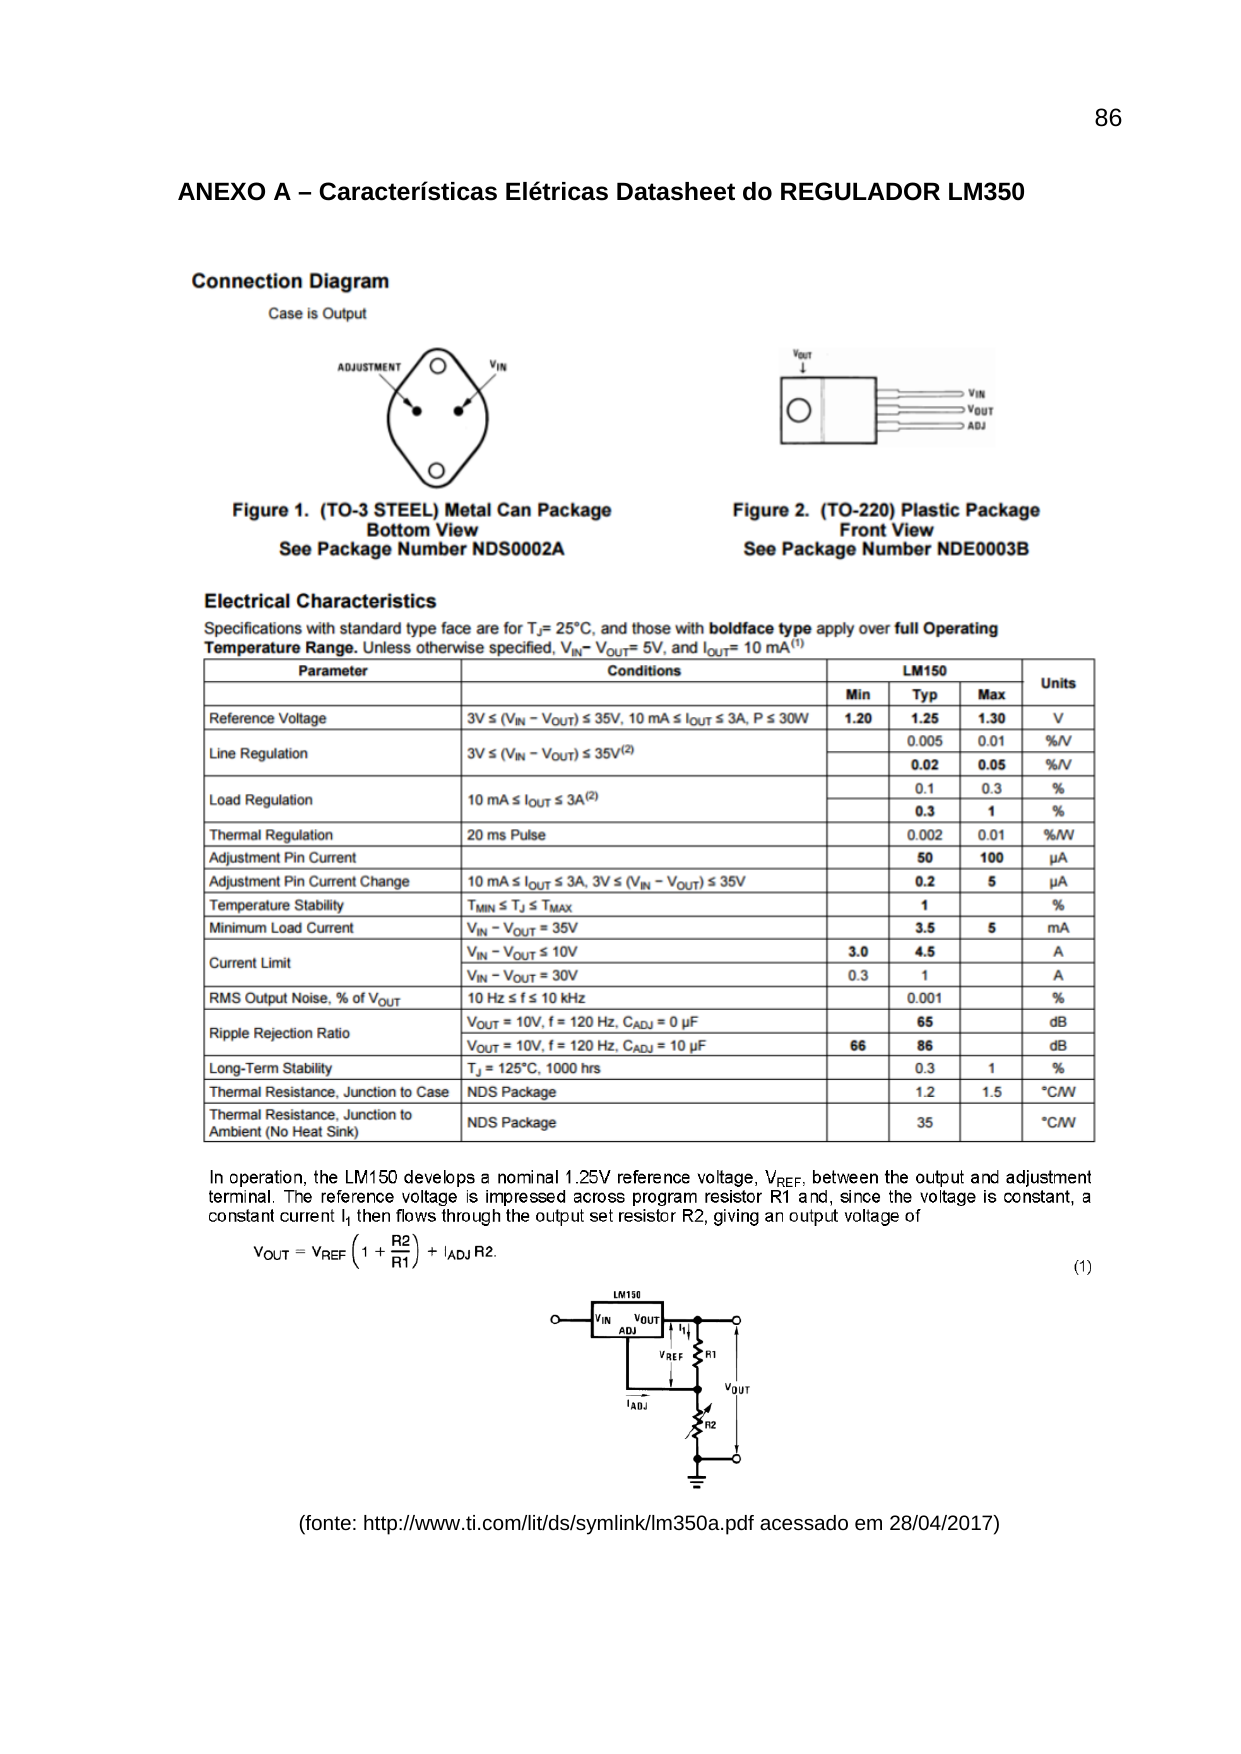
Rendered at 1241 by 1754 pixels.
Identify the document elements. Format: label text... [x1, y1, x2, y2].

picture [202, 1162, 1098, 1497]
picture [177, 263, 1123, 572]
picture [199, 585, 1100, 1149]
text (fonte: http://www.ti.com/lit/ds/symlink/lm350a.pdf acessado em 28/04/2017) [177, 1511, 1122, 1535]
text ANEXO A – Características Elétricas Datasheet do REGULADOR LM350 [177, 177, 1122, 206]
